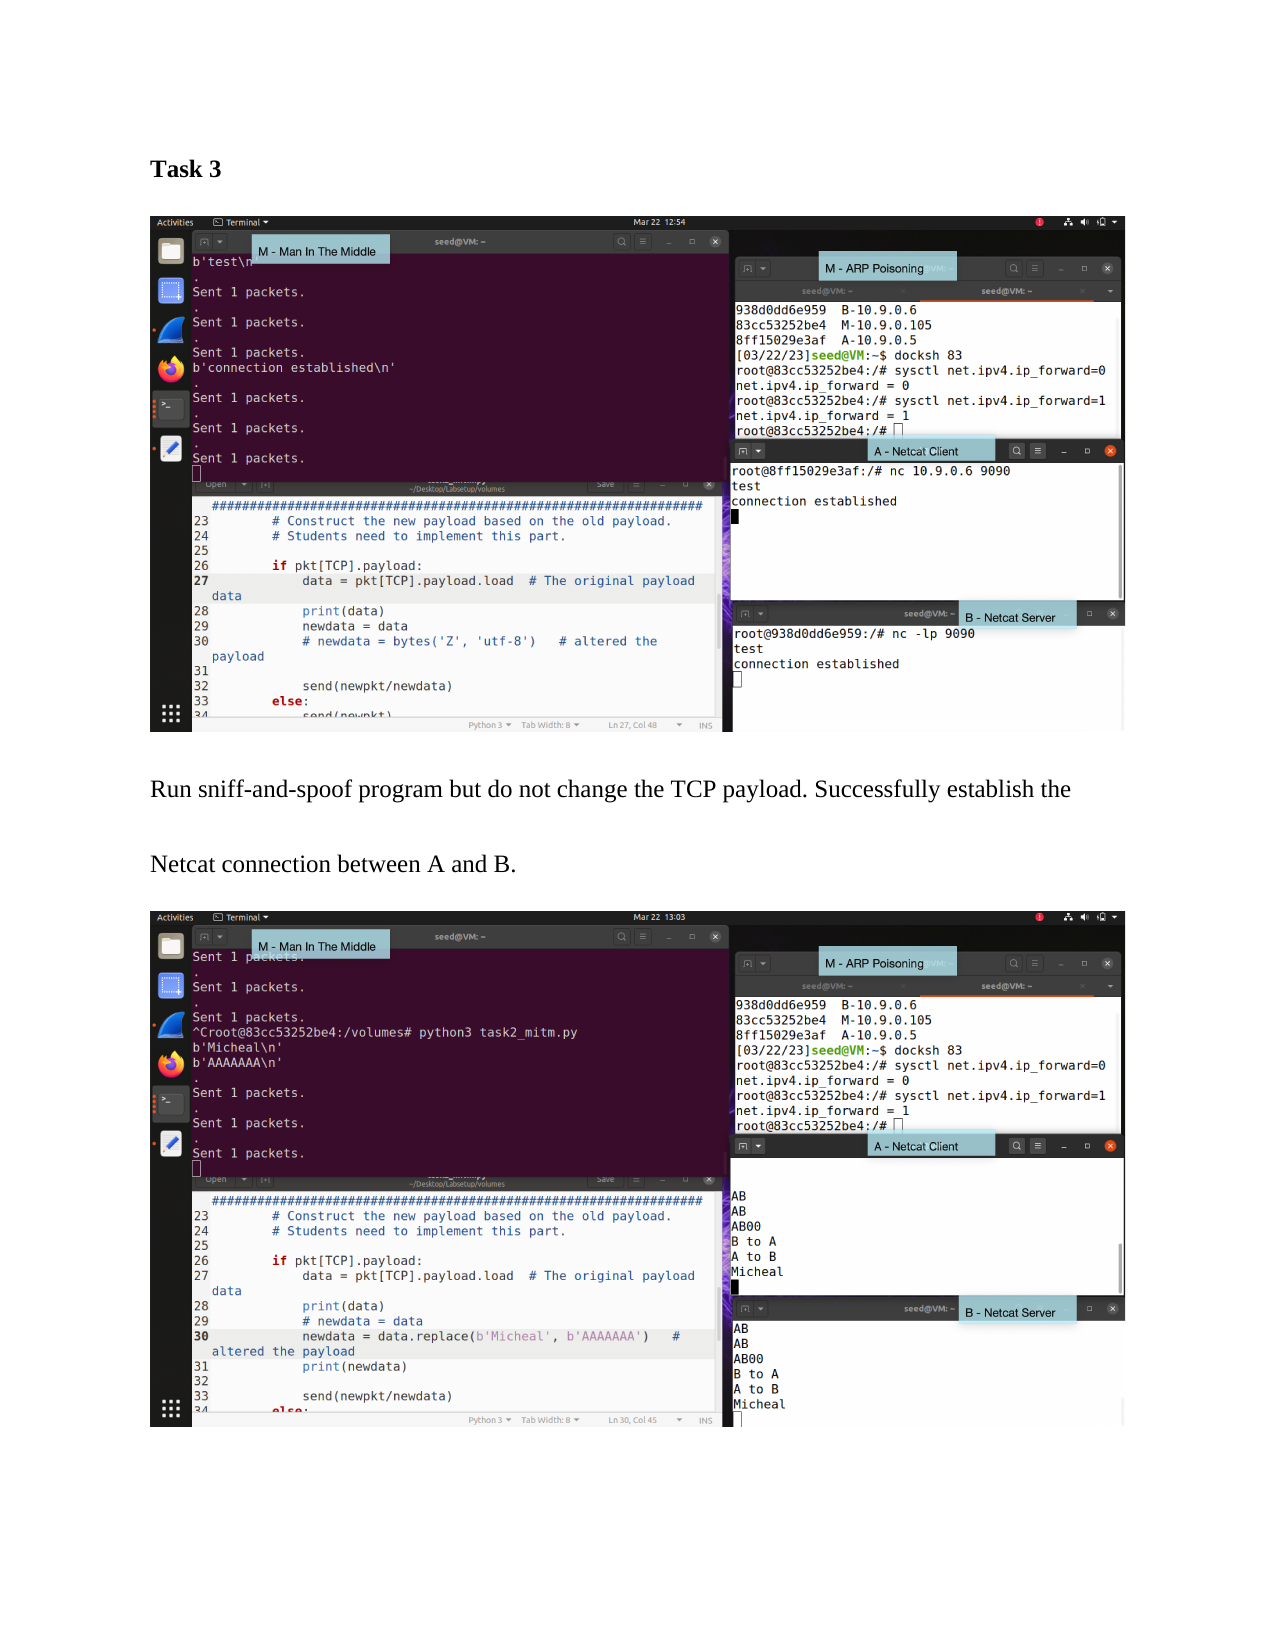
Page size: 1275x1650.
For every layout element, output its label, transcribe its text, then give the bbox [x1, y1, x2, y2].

picture [150, 216, 1125, 732]
text Run sniff-and-spoof program but do not change the TCP payload. Successfully establish the Netcat connection between A and B. [150, 770, 1125, 882]
text Task 3 [150, 150, 1125, 187]
picture [150, 911, 1125, 1427]
